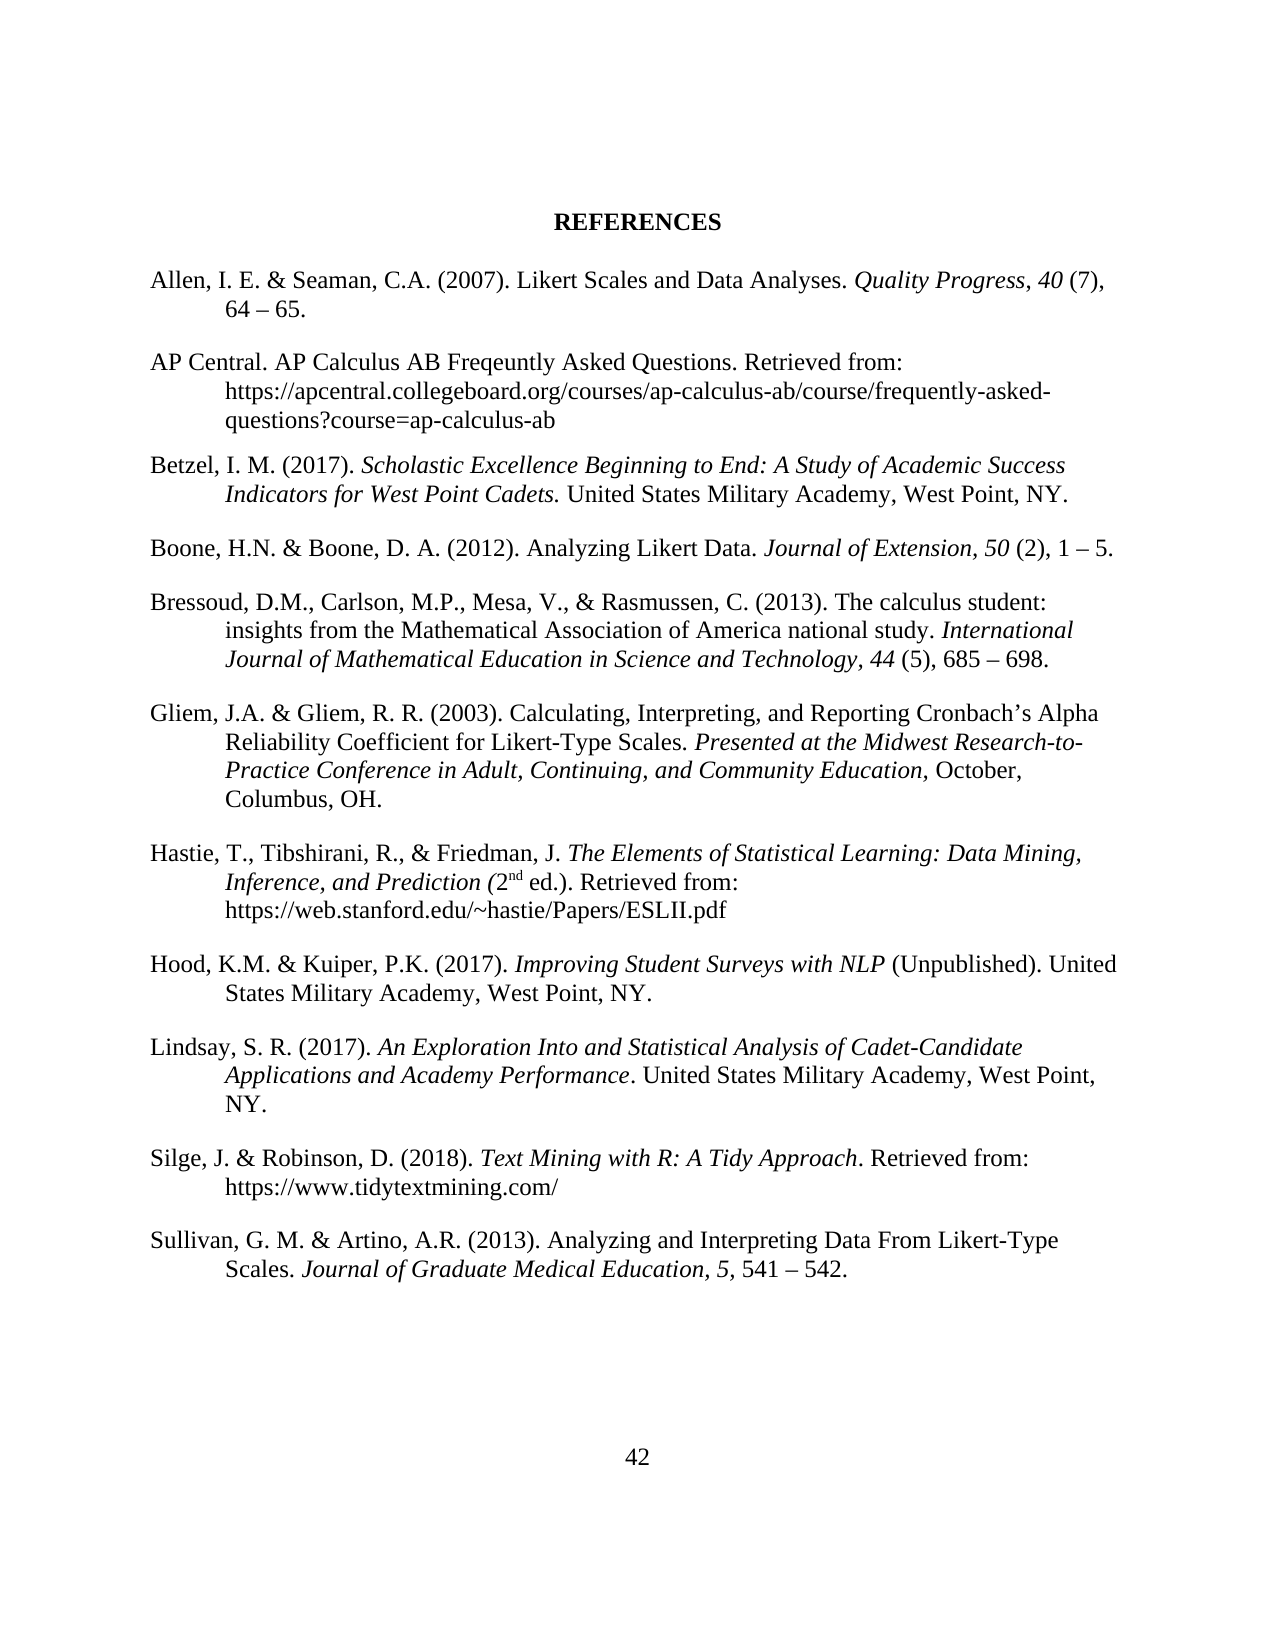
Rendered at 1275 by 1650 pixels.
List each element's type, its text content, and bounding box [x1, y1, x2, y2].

text Boone, H.N. & Boone, D. A. (2012). Analyzing Likert Data. Journal of Extension, 50 (2), 1 – 5. [150, 533, 1125, 562]
text Allen, I. E. & Seaman, C.A. (2007). Likert Scales and Data Analyses. Quality Progress, 40 (7), 64 – 65. [150, 265, 1125, 322]
text Hastie, T., Tibshirani, R., & Friedman, J. The Elements of Statistical Learning: Data Mining, Inference, and Prediction (2nd ed.). Retrieved from: https://web.stanford.edu/~hastie/Papers/ESLII.pdf [150, 838, 1125, 924]
text REFERENCES [150, 207, 1125, 236]
text Gliem, J.A. & Gliem, R. R. (2003). Calculating, Interpreting, and Reporting Cronbach’s Alpha Reliability Coefficient for Likert-Type Scales. Presented at the Midwest Research-to-Practice Conference in Adult, Continuing, and Community Education, October, Columbus, OH. [150, 698, 1125, 813]
text Bressoud, D.M., Carlson, M.P., Mesa, V., & Rasmussen, C. (2013). The calculus student: insights from the Mathematical Association of America national study. International Journal of Mathematical Education in Science and Technology, 44 (5), 685 – 698. [150, 587, 1125, 673]
text Lindsay, S. R. (2017). An Exploration Into and Statistical Analysis of Cadet-Candidate Applications and Academy Performance. United States Military Academy, West Point, NY. [150, 1032, 1125, 1118]
text Sullivan, G. M. & Artino, A.R. (2013). Analyzing and Interpreting Data From Likert-Type Scales. Journal of Graduate Medical Education, 5, 541 – 542. [150, 1225, 1125, 1283]
text AP Central. AP Calculus AB Freqeuntly Asked Questions. Retrieved from: https://apcentral.collegeboard.org/courses/ap-calculus-ab/course/frequently-asked-questions?course=ap-calculus-ab [150, 347, 1125, 434]
text Hood, K.M. & Kuiper, P.K. (2017). Improving Student Surveys with NLP (Unpublished). United States Military Academy, West Point, NY. [150, 949, 1125, 1007]
text Silge, J. & Robinson, D. (2018). Text Mining with R: A Tidy Approach. Retrieved from: https://www.tidytextmining.com/ [150, 1143, 1125, 1200]
text Betzel, I. M. (2017). Scholastic Excellence Beginning to End: A Study of Academic Success Indicators for West Point Cadets. United States Military Academy, West Point, NY. [150, 450, 1125, 508]
